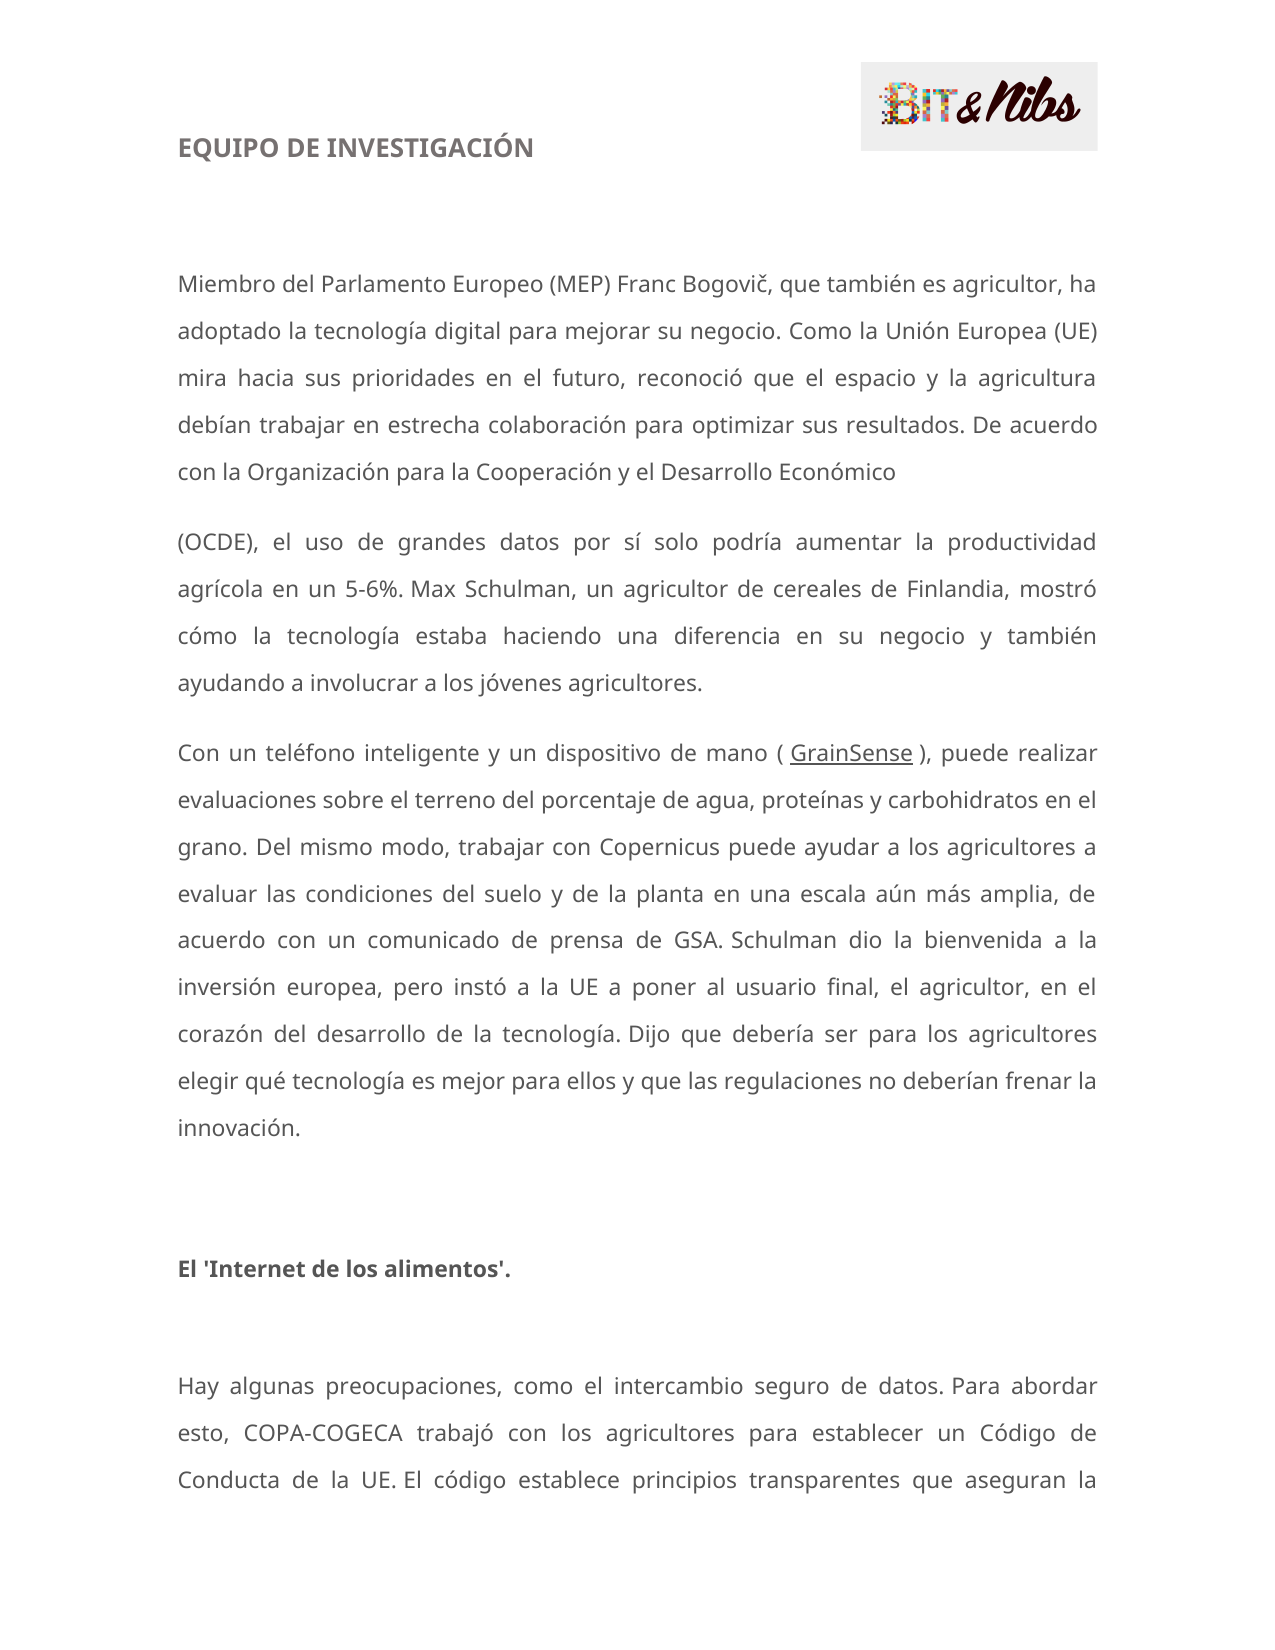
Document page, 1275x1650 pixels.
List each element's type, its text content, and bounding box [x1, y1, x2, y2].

text Con un teléfono inteligente y un dispositivo de mano ( GrainSense ), puede realizar evaluaciones sobre el terreno del porcentaje de agua, proteínas y carbohidratos en el grano. Del mismo modo, trabajar con Copernicus puede ayudar a los agricultores a evaluar las condiciones del suelo y de la planta en una escala aún más amplia, de acuerdo con un comunicado de prensa de GSA. Schulman dio la bienvenida a la inversión europea, pero instó a la UE a poner al usuario final, el agricultor, en el corazón del desarrollo de la tecnología. Dijo que debería ser para los agricultores elegir qué tecnología es mejor para ellos y que las regulaciones no deberían frenar la innovación. [177, 737, 1098, 1143]
text El 'Internet de los alimentos'. [177, 1253, 1098, 1284]
text (OCDE), el uso de grandes datos por sí solo podría aumentar la productividad agrícola en un 5-6%. Max Schulman, un agricultor de cereales de Finlandia, mostró cómo la tecnología estaba haciendo una diferencia en su negocio y también ayudando a involucrar a los jóvenes agricultores. [177, 526, 1098, 698]
picture [860, 62, 1098, 151]
text Miembro del Parlamento Europeo (MEP) Franc Bogovič, que también es agricultor, ha adoptado la tecnología digital para mejorar su negocio. Como la Unión Europea (UE) mira hacia sus prioridades en el futuro, reconoció que el espacio y la agricultura debían trabajar en estrecha colaboración para optimizar sus resultados. De acuerdo con la Organización para la Cooperación y el Desarrollo Económico [177, 221, 1098, 487]
